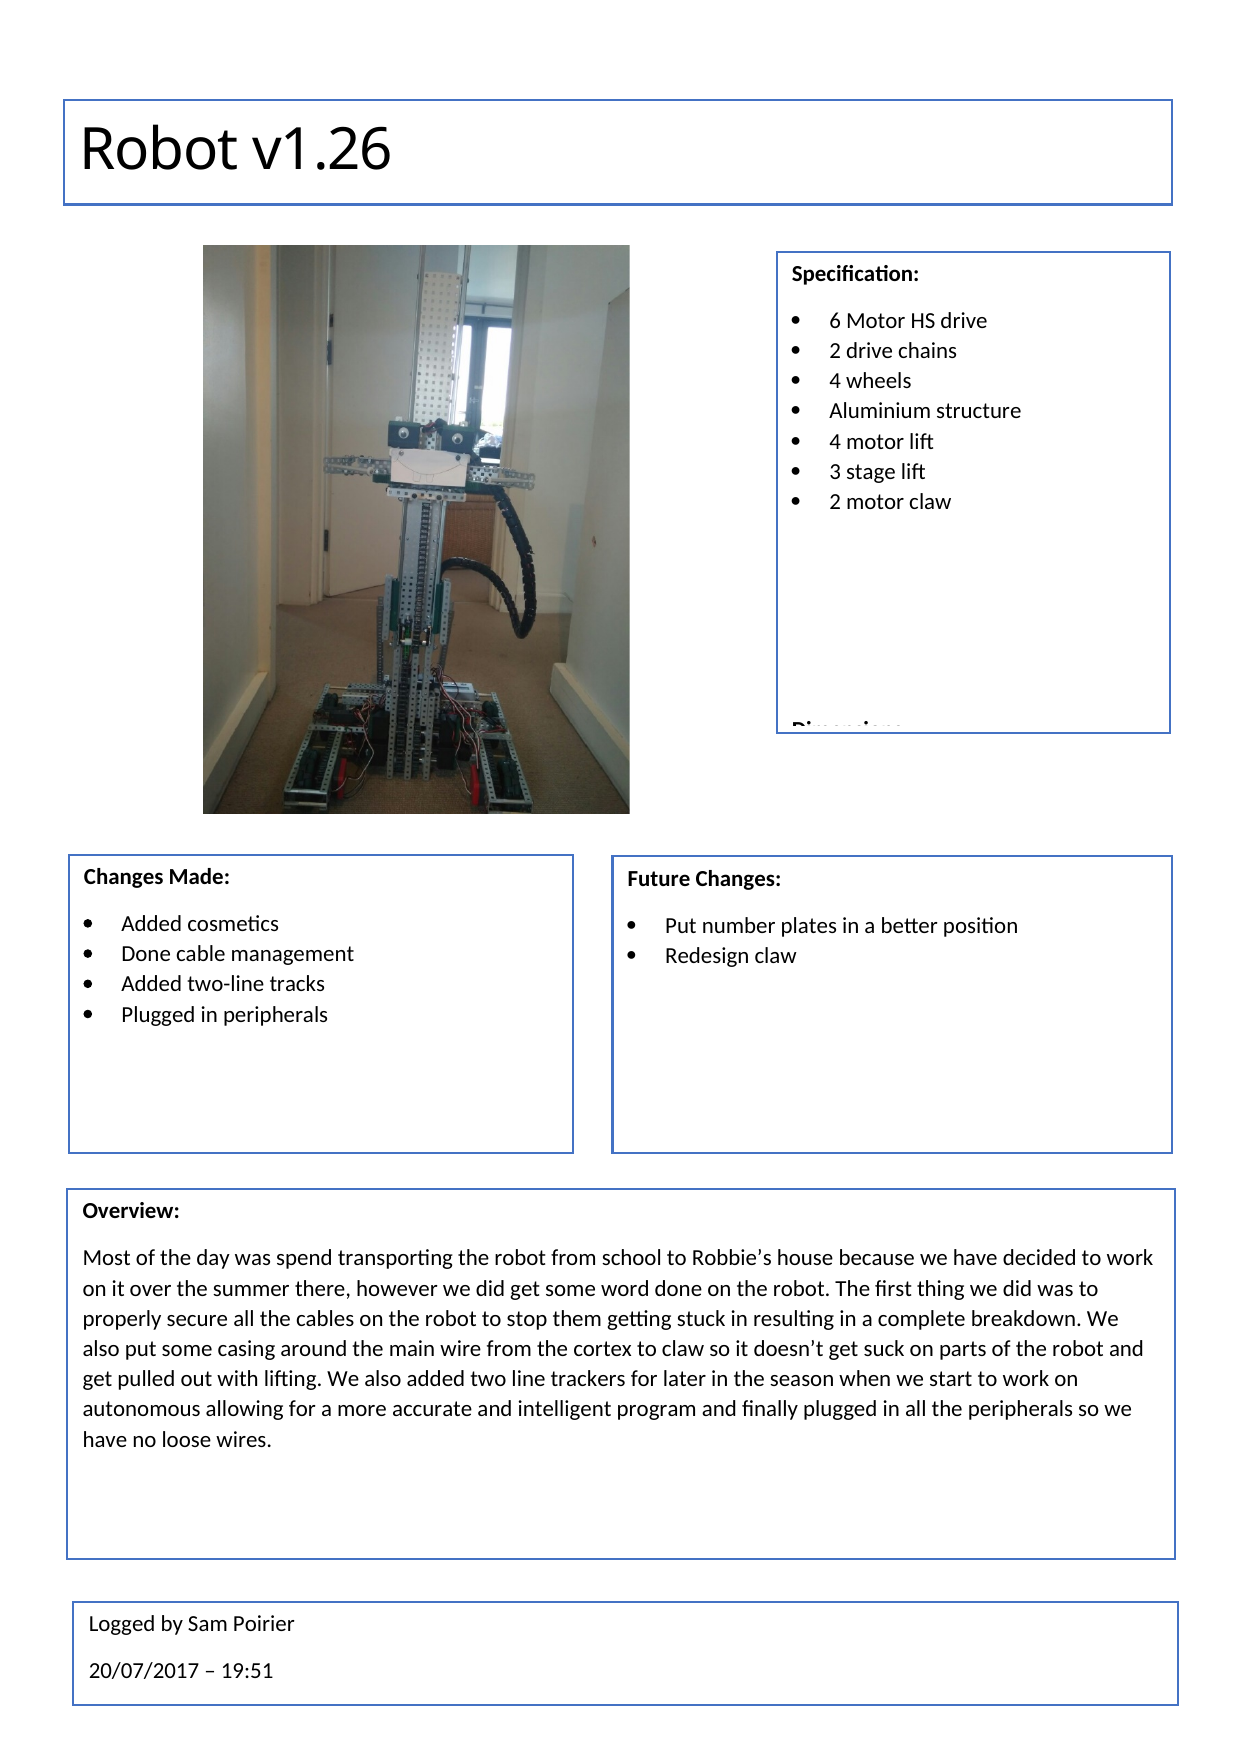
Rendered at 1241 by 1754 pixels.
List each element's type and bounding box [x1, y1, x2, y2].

picture [203, 245, 630, 814]
